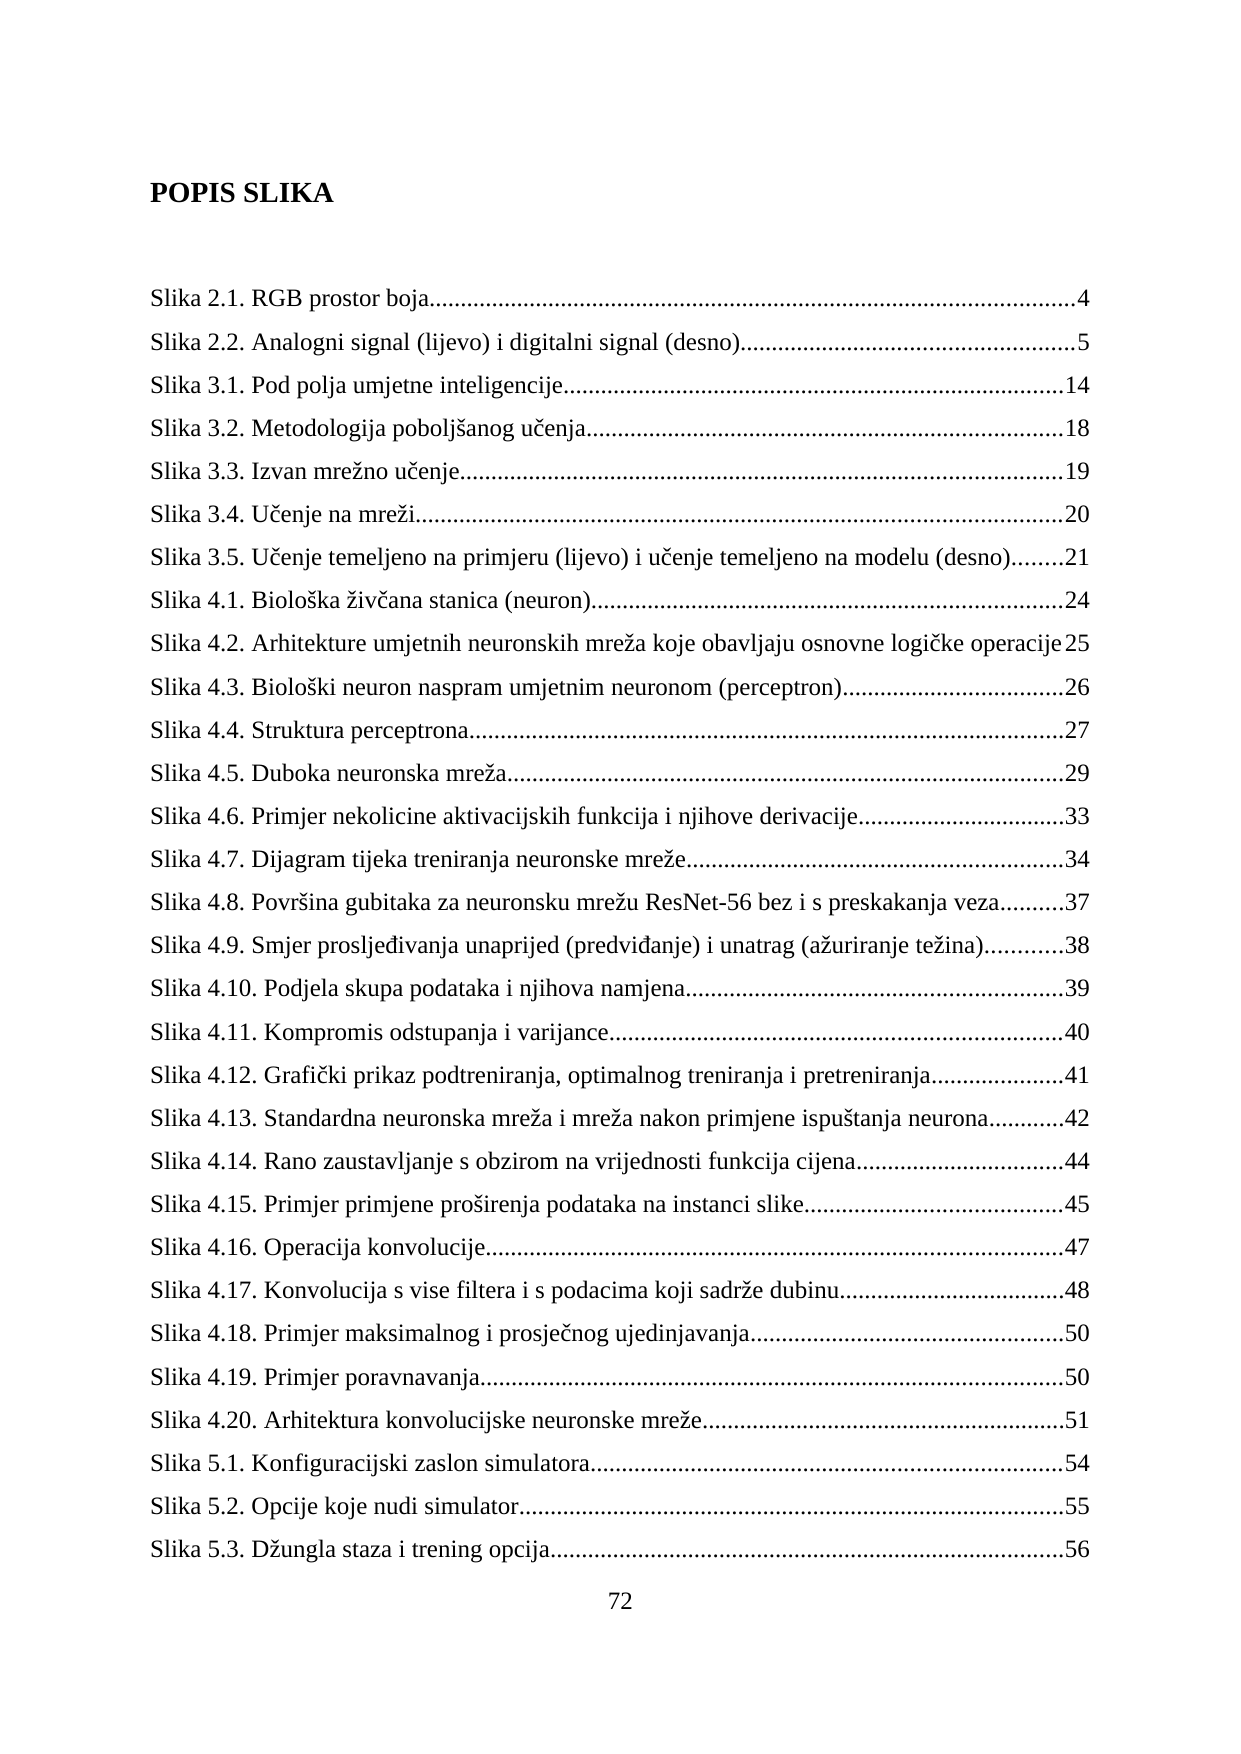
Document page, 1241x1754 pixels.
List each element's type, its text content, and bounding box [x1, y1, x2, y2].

text Slika 4.20. Arhitektura konvolucijske neuronske mreže 51 [150, 1405, 1090, 1433]
text Slika 4.17. Konvolucija s vise filtera i s podacima koji sadrže dubinu 48 [150, 1275, 1090, 1304]
text Slika 4.2. Arhitekture umjetnih neuronskih mreža koje obavljaju osnovne logičke operacije 25 [150, 628, 1090, 657]
text Slika 5.3. Džungla staza i trening opcija 56 [150, 1534, 1090, 1563]
text Slika 4.4. Struktura perceptrona 27 [150, 715, 1090, 743]
text Slika 3.5. Učenje temeljeno na primjeru (lijevo) i učenje temeljeno na modelu (desno) 21 [150, 542, 1090, 571]
text Slika 5.2. Opcije koje nudi simulator 55 [150, 1491, 1090, 1520]
text Slika 2.1. RGB prostor boja 4 [150, 283, 1090, 312]
text Slika 4.18. Primjer maksimalnog i prosječnog ujedinjavanja 50 [150, 1318, 1090, 1347]
text Slika 2.2. Analogni signal (lijevo) i digitalni signal (desno) 5 [150, 327, 1090, 355]
text Slika 4.13. Standardna neuronska mreža i mreža nakon primjene ispuštanja neurona 42 [150, 1103, 1090, 1132]
text Slika 4.19. Primjer poravnavanja 50 [150, 1362, 1090, 1390]
text Slika 4.15. Primjer primjene proširenja podataka na instanci slike 45 [150, 1189, 1090, 1218]
text Slika 3.2. Metodologija poboljšanog učenja 18 [150, 413, 1090, 442]
subtitle POPIS SLIKA [150, 175, 1090, 208]
text Slika 3.4. Učenje na mreži 20 [150, 499, 1090, 528]
text Slika 4.1. Biološka živčana stanica (neuron) 24 [150, 585, 1090, 614]
text Slika 3.3. Izvan mrežno učenje 19 [150, 456, 1090, 485]
text Slika 4.16. Operacija konvolucije 47 [150, 1232, 1090, 1261]
text Slika 3.1. Pod polja umjetne inteligencije 14 [150, 370, 1090, 398]
text Slika 4.12. Grafički prikaz podtreniranja, optimalnog treniranja i pretreniranja 41 [150, 1060, 1090, 1088]
text Slika 4.14. Rano zaustavljanje s obzirom na vrijednosti funkcija cijena 44 [150, 1146, 1090, 1175]
text Slika 4.10. Podjela skupa podataka i njihova namjena 39 [150, 973, 1090, 1002]
text Slika 5.1. Konfiguracijski zaslon simulatora 54 [150, 1448, 1090, 1477]
text Slika 4.5. Duboka neuronska mreža 29 [150, 758, 1090, 787]
text Slika 4.7. Dijagram tijeka treniranja neuronske mreže 34 [150, 844, 1090, 873]
text Slika 4.11. Kompromis odstupanja i varijance 40 [150, 1017, 1090, 1045]
text Slika 4.3. Biološki neuron naspram umjetnim neuronom (perceptron) 26 [150, 672, 1090, 700]
text Slika 4.6. Primjer nekolicine aktivacijskih funkcija i njihove derivacije 33 [150, 801, 1090, 830]
text Slika 4.8. Površina gubitaka za neuronsku mrežu ResNet-56 bez i s preskakanja veza 37 [150, 887, 1090, 916]
text Slika 4.9. Smjer prosljeđivanja unaprijed (predviđanje) i unatrag (ažuriranje težina) 38 [150, 930, 1090, 959]
